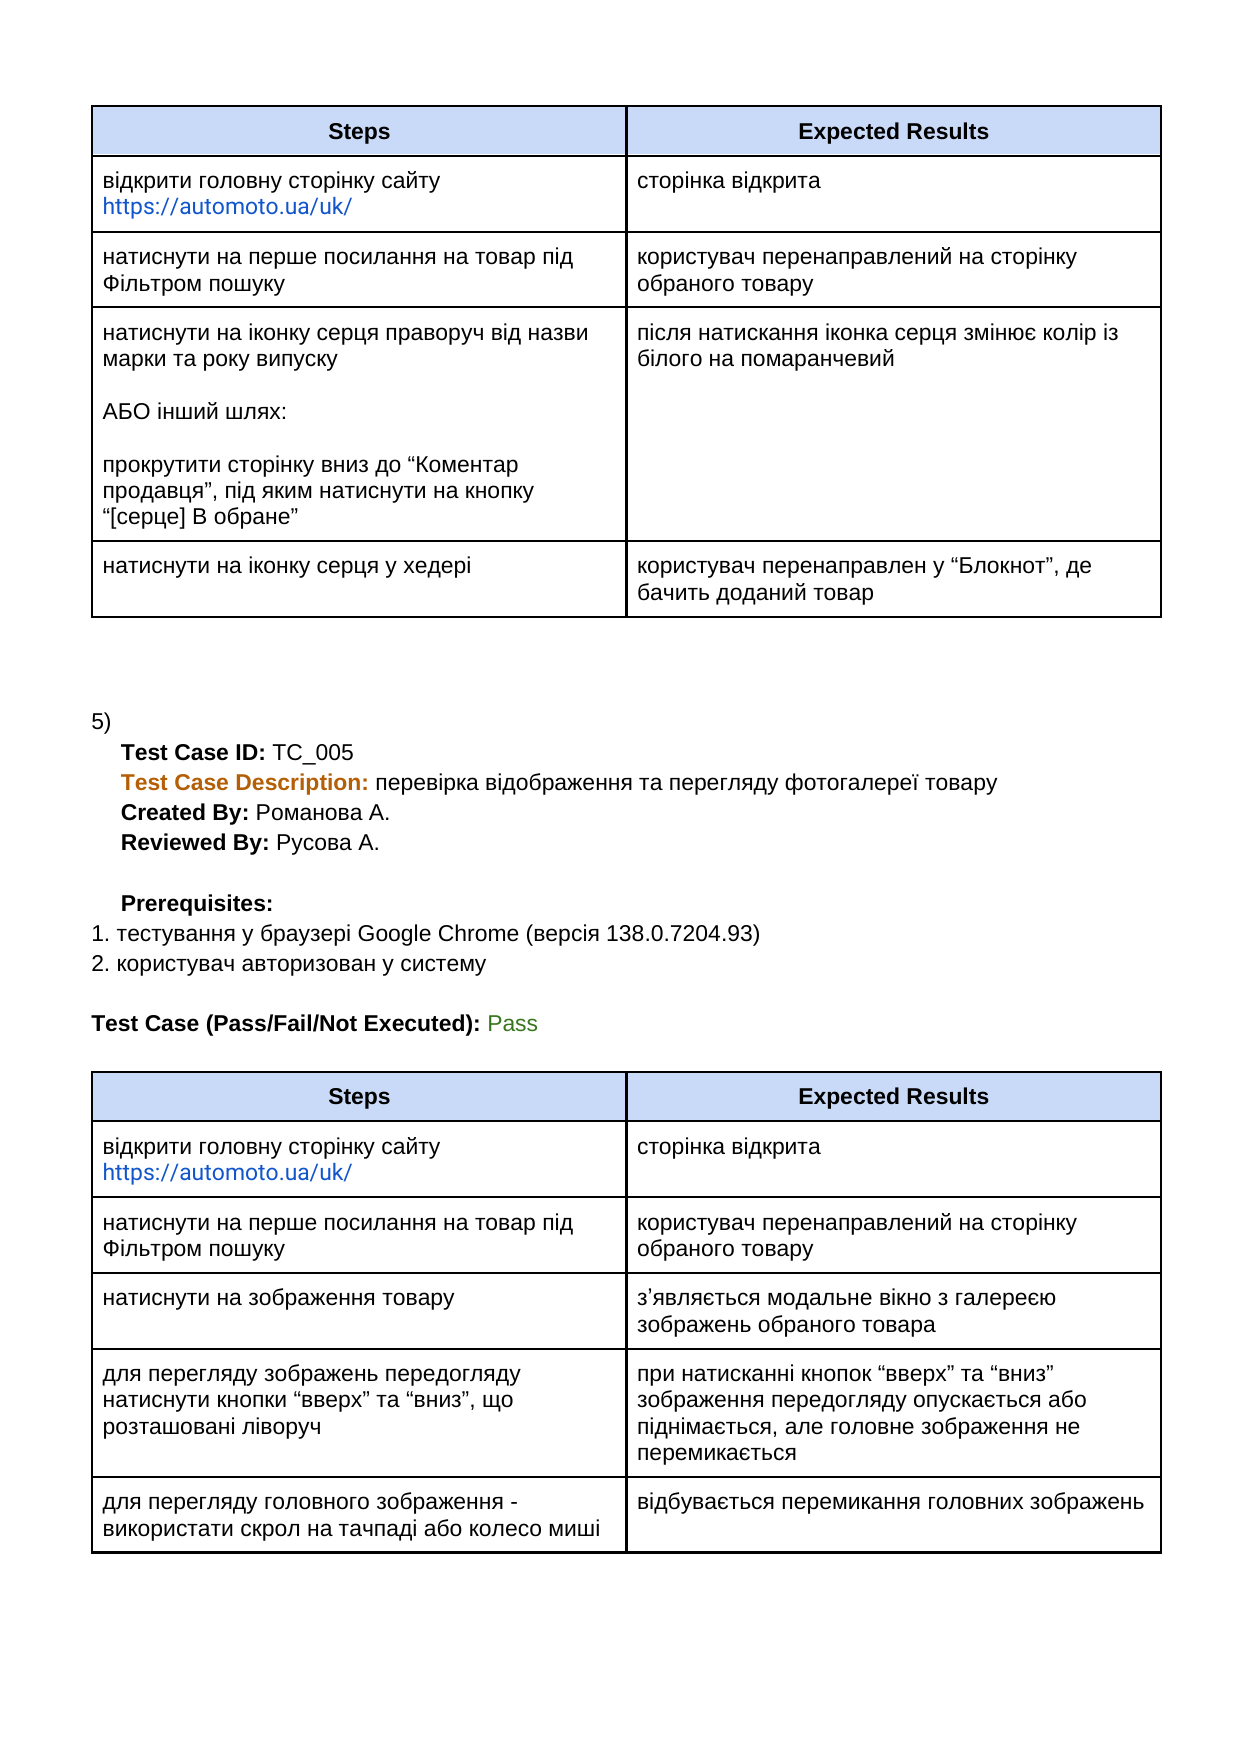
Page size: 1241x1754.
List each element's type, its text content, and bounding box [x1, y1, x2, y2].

table_header Expected Results [628, 107, 1160, 154]
table_cell після натискання іконка серця змінює колір із білого на помаранчевий [628, 308, 1160, 540]
table_header Expected Results [628, 1073, 1160, 1120]
table_cell натиснути на іконку серця у хедері [93, 542, 625, 616]
table_cell натиснути на перше посилання на товар під Фільтром пошуку [93, 233, 625, 306]
text Created By: Pоманова А. [121, 799, 1153, 825]
table_cell натиснути на перше посилання на товар під Фільтром пошуку [93, 1198, 625, 1272]
text 2. користувач авторизован у систему [91, 950, 1153, 976]
text Reviewed By: Русова А. [121, 829, 1153, 856]
table_cell користувач перенаправлений на сторінку обраного товару [628, 233, 1160, 306]
text 1. тестування у браузері Google Chrome (версія 138.0.7204.93) [91, 920, 1153, 946]
table_cell для перегляду зображень передогляду натиснути кнопки “вверх” та “вниз”, що розташовані ліворуч [93, 1350, 625, 1476]
text 5) [91, 708, 1153, 735]
table_cell для перегляду головного зображення - використати скрол на тачпаді або колесо миші [93, 1478, 625, 1551]
table_cell відбувається перемикання головних зображень [628, 1478, 1160, 1551]
table_cell натиснути на іконку серця праворуч від назви марки та року випуску АБО інший шлях: прокрутити сторінку вниз до “Коментар продавця”, під яким натиснути на кнопку “[серце] В обране” [93, 308, 625, 540]
table_cell користувач перенаправлен у “Блокнот”, де бачить доданий товар [628, 542, 1160, 616]
table_header Steps [93, 107, 625, 154]
table_cell зʼявляється модальне вікно з галереєю зображень обраного товара [628, 1274, 1160, 1347]
table_cell при натисканні кнопок “вверх” та “вниз” зображення передогляду опускається або піднімається, але головне зображення не перемикається [628, 1350, 1160, 1476]
table_cell сторінка відкрита [628, 157, 1160, 231]
table_cell відкрити головну сторінку сайту https://automoto.ua/uk/ [93, 157, 625, 231]
table_header Steps [93, 1073, 625, 1120]
text Test Case (Pass/Fail/Not Executed): Pass [91, 1010, 1153, 1037]
text Test Case ID: TC_005 [121, 738, 1153, 765]
text Test Case Description: перевірка відображення та перегляду фотогалереї товару [121, 769, 1153, 795]
table_cell сторінка відкрита [628, 1122, 1160, 1196]
table_cell відкрити головну сторінку сайту https://automoto.ua/uk/ [93, 1122, 625, 1196]
text Prerequisites: [121, 889, 1153, 916]
table_cell користувач перенаправлений на сторінку обраного товару [628, 1198, 1160, 1272]
table_cell натиснути на зображення товару [93, 1274, 625, 1347]
